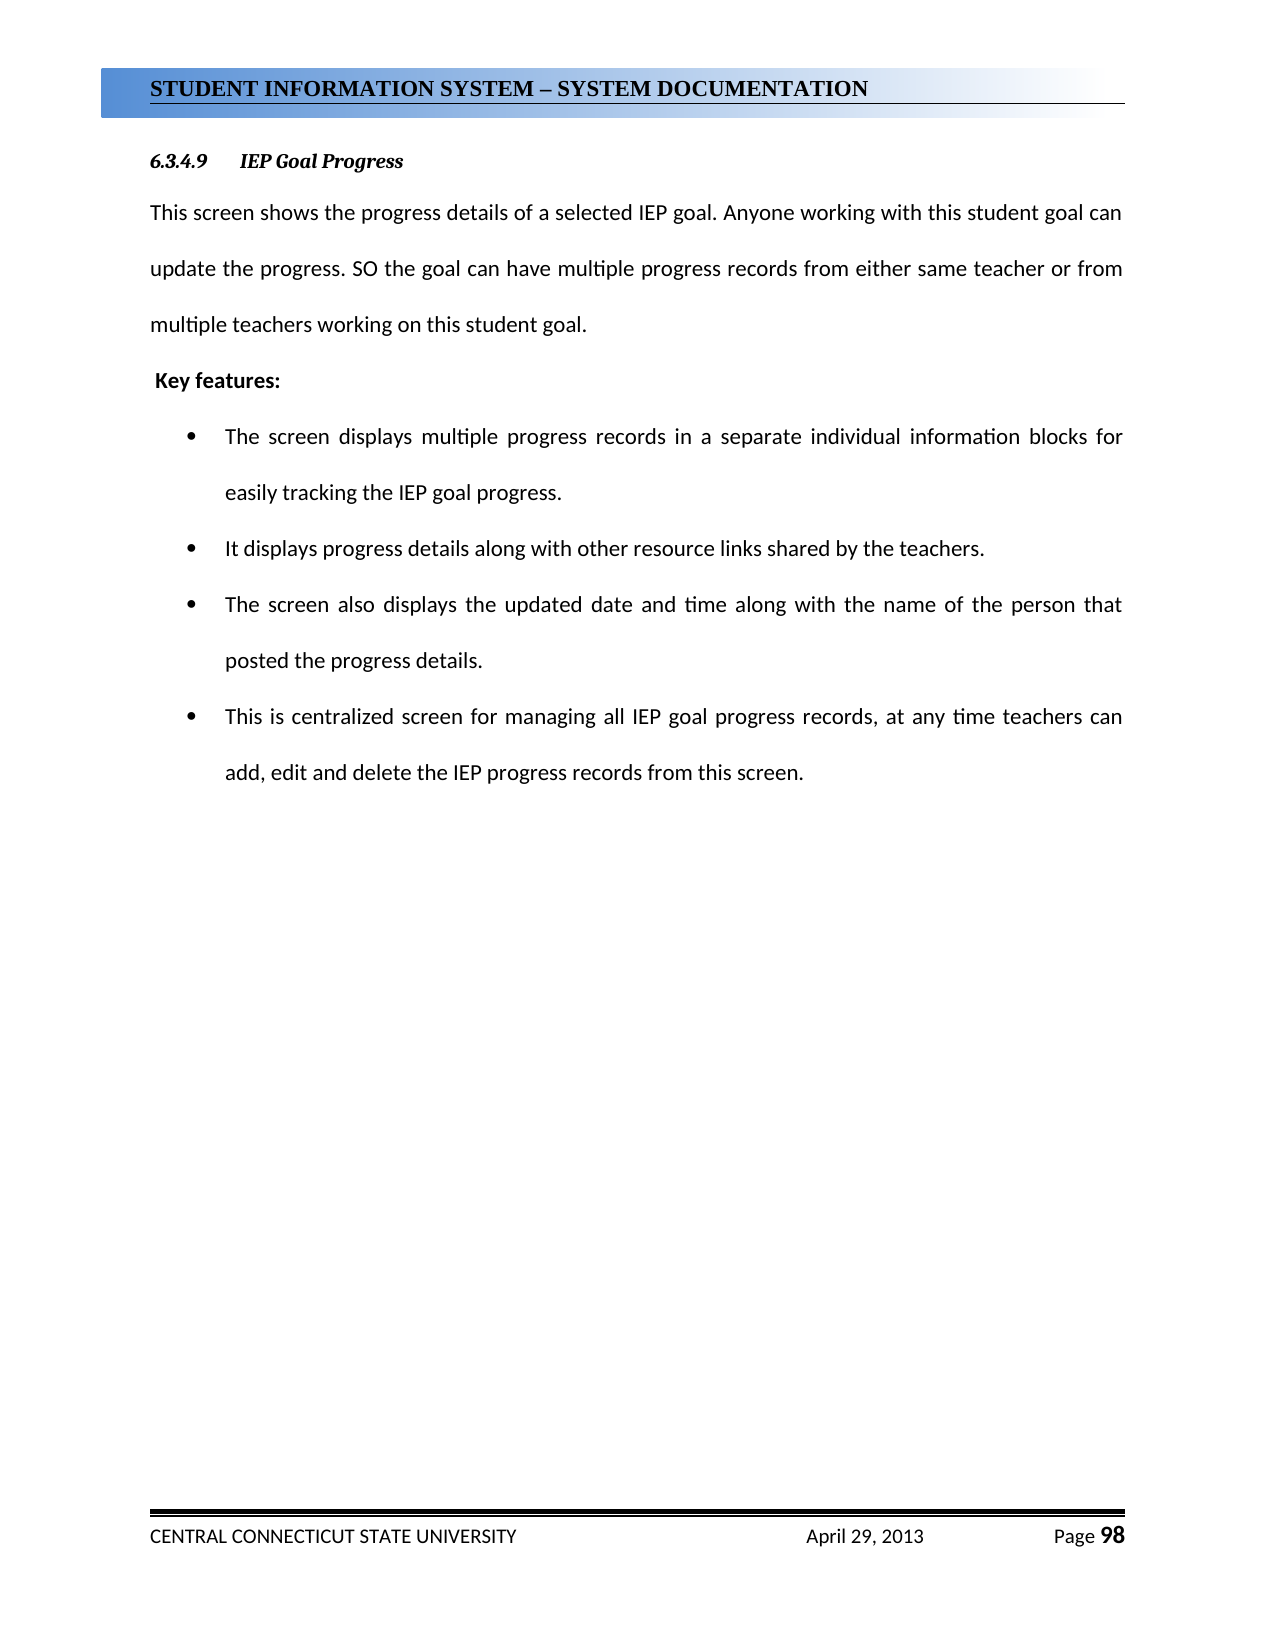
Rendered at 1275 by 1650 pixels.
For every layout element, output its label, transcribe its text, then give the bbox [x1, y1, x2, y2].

subtitle IEP Goal Progress [150, 150, 1125, 174]
list It displays progress details along with other resource links shared by the teachers. [187, 534, 1125, 562]
text Key features: [150, 366, 1125, 394]
text This screen shows the progress details of a selected IEP goal. Anyone working with this student goal can update the progress. SO the goal can have multiple progress records from either same teacher or from multiple teachers working on this student goal. [150, 198, 1125, 338]
list This is centralized screen for managing all IEP goal progress records, at any time teachers can add, edit and delete the IEP progress records from this screen. [187, 702, 1125, 786]
list The screen also displays the updated date and time along with the name of the person that posted the progress details. [187, 590, 1125, 674]
list The screen displays multiple progress records in a separate individual information blocks for easily tracking the IEP goal progress. [187, 422, 1125, 506]
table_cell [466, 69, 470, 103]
